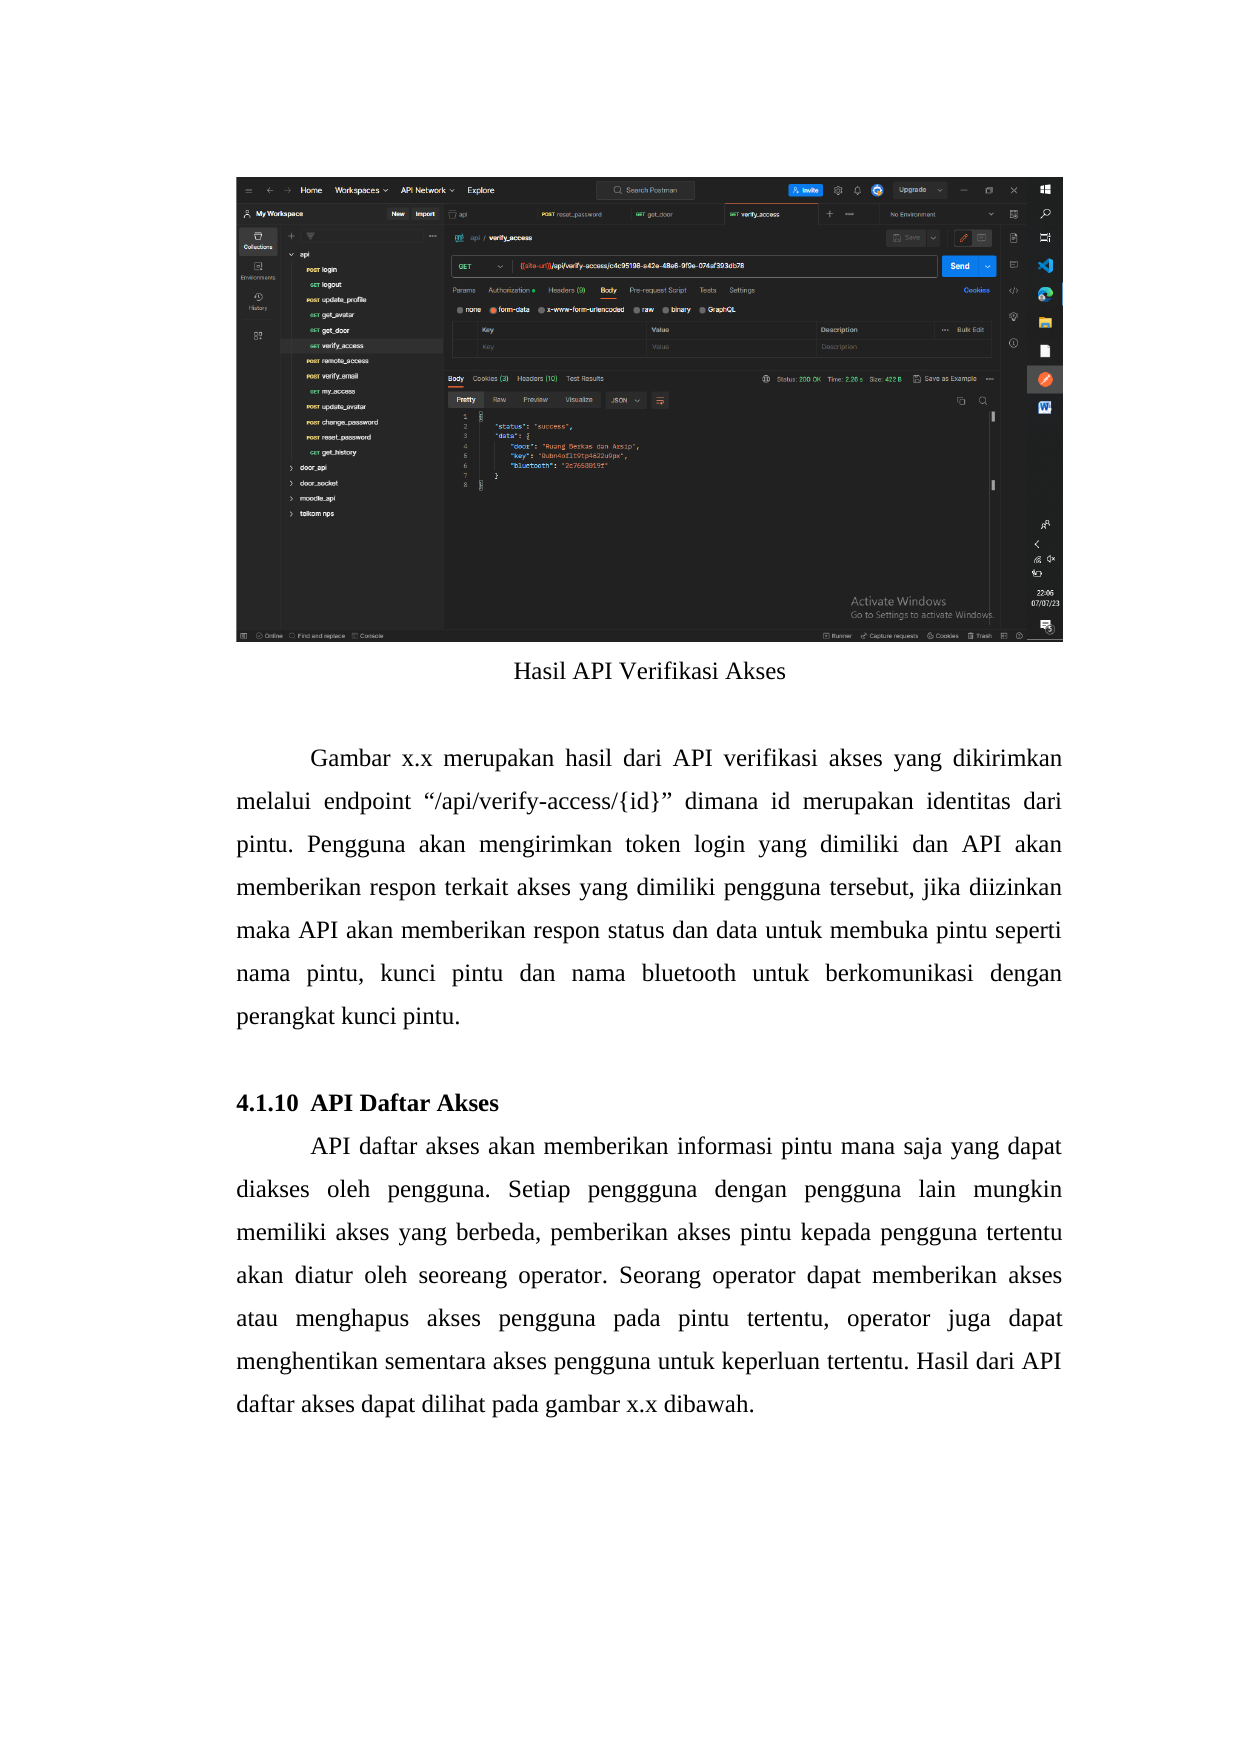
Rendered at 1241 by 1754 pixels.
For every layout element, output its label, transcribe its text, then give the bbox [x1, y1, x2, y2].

text API Daftar Akses [236, 1088, 1063, 1116]
text API daftar akses akan memberikan informasi pintu mana saja yang dapat diakses oleh pengguna. Setiap penggguna dengan pengguna lain mungkin memiliki akses yang berbeda, pemberikan akses pintu kepada pengguna tertentu akan diatur oleh seoreang operator. Seorang operator dapat memberikan akses atau menghapus akses pengguna pada pintu tertentu, operator juga dapat menghentikan sementara akses pengguna untuk keperluan tertentu. Hasil dari API daftar akses dapat dilihat pada gambar x.x dibawah. [236, 1131, 1063, 1418]
text Hasil API Verifikasi Akses [236, 656, 1063, 685]
picture [236, 177, 1063, 642]
text Gambar x.x merupakan hasil dari API verifikasi akses yang dikirimkan melalui endpoint “/api/verify-access/{id}” dimana id merupakan identitas dari pintu. Pengguna akan mengirimkan token login yang dimiliki dan API akan memberikan respon terkait akses yang dimiliki pengguna tersebut, jika diizinkan maka API akan memberikan respon status dan data untuk membuka pintu seperti nama pintu, kunci pintu dan nama bluetooth untuk berkomunikasi dengan perangkat kunci pintu. [236, 743, 1063, 1030]
